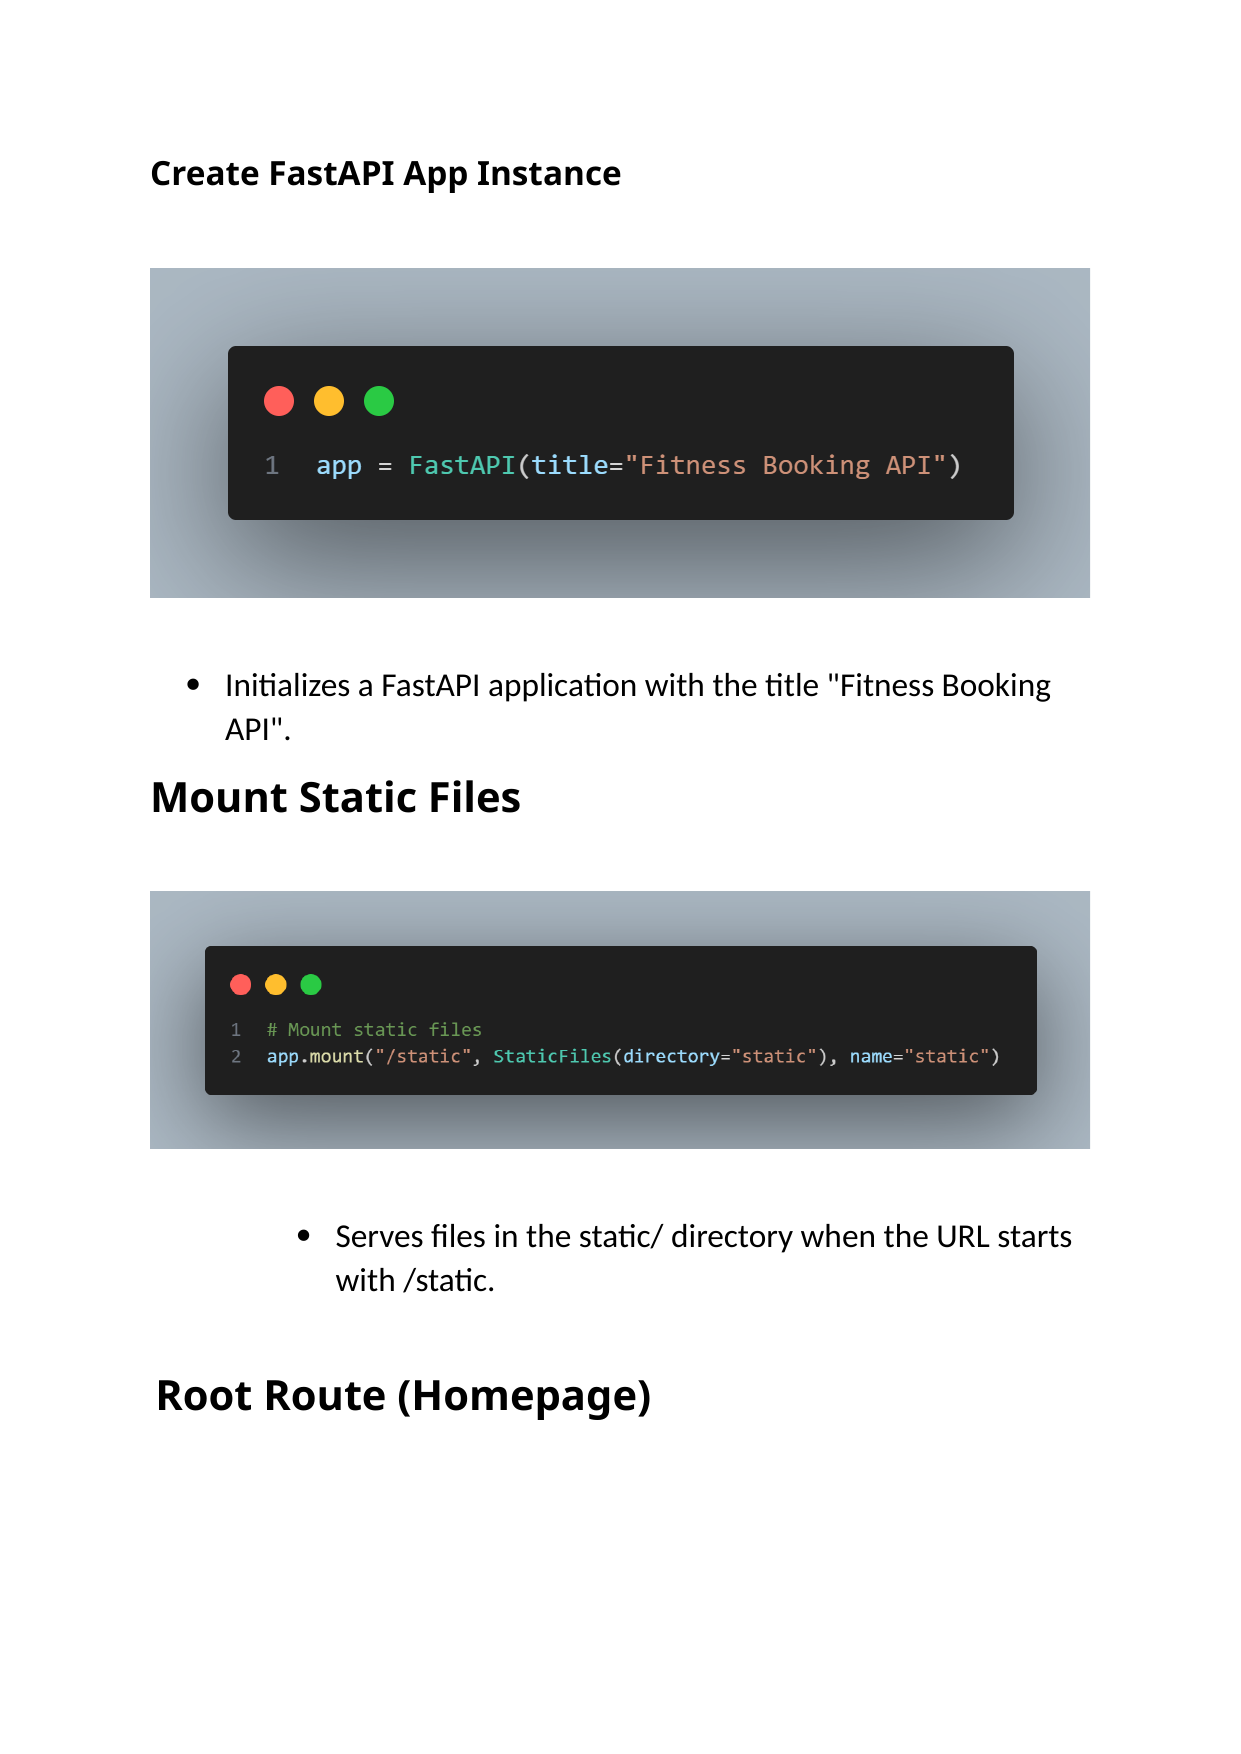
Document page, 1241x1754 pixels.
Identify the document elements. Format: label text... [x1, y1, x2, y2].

list Serves files in the static/ directory when the URL starts with /static. [298, 1215, 1090, 1299]
picture [150, 268, 1091, 598]
picture [150, 891, 1091, 1149]
text Mount Static Files [150, 768, 1090, 825]
text Create FastAPI App Instance [150, 150, 1090, 195]
text Root Route (Homepage) [150, 1366, 1090, 1423]
list Initializes a FastAPI application with the title "Fitness Booking API". [187, 663, 1090, 748]
